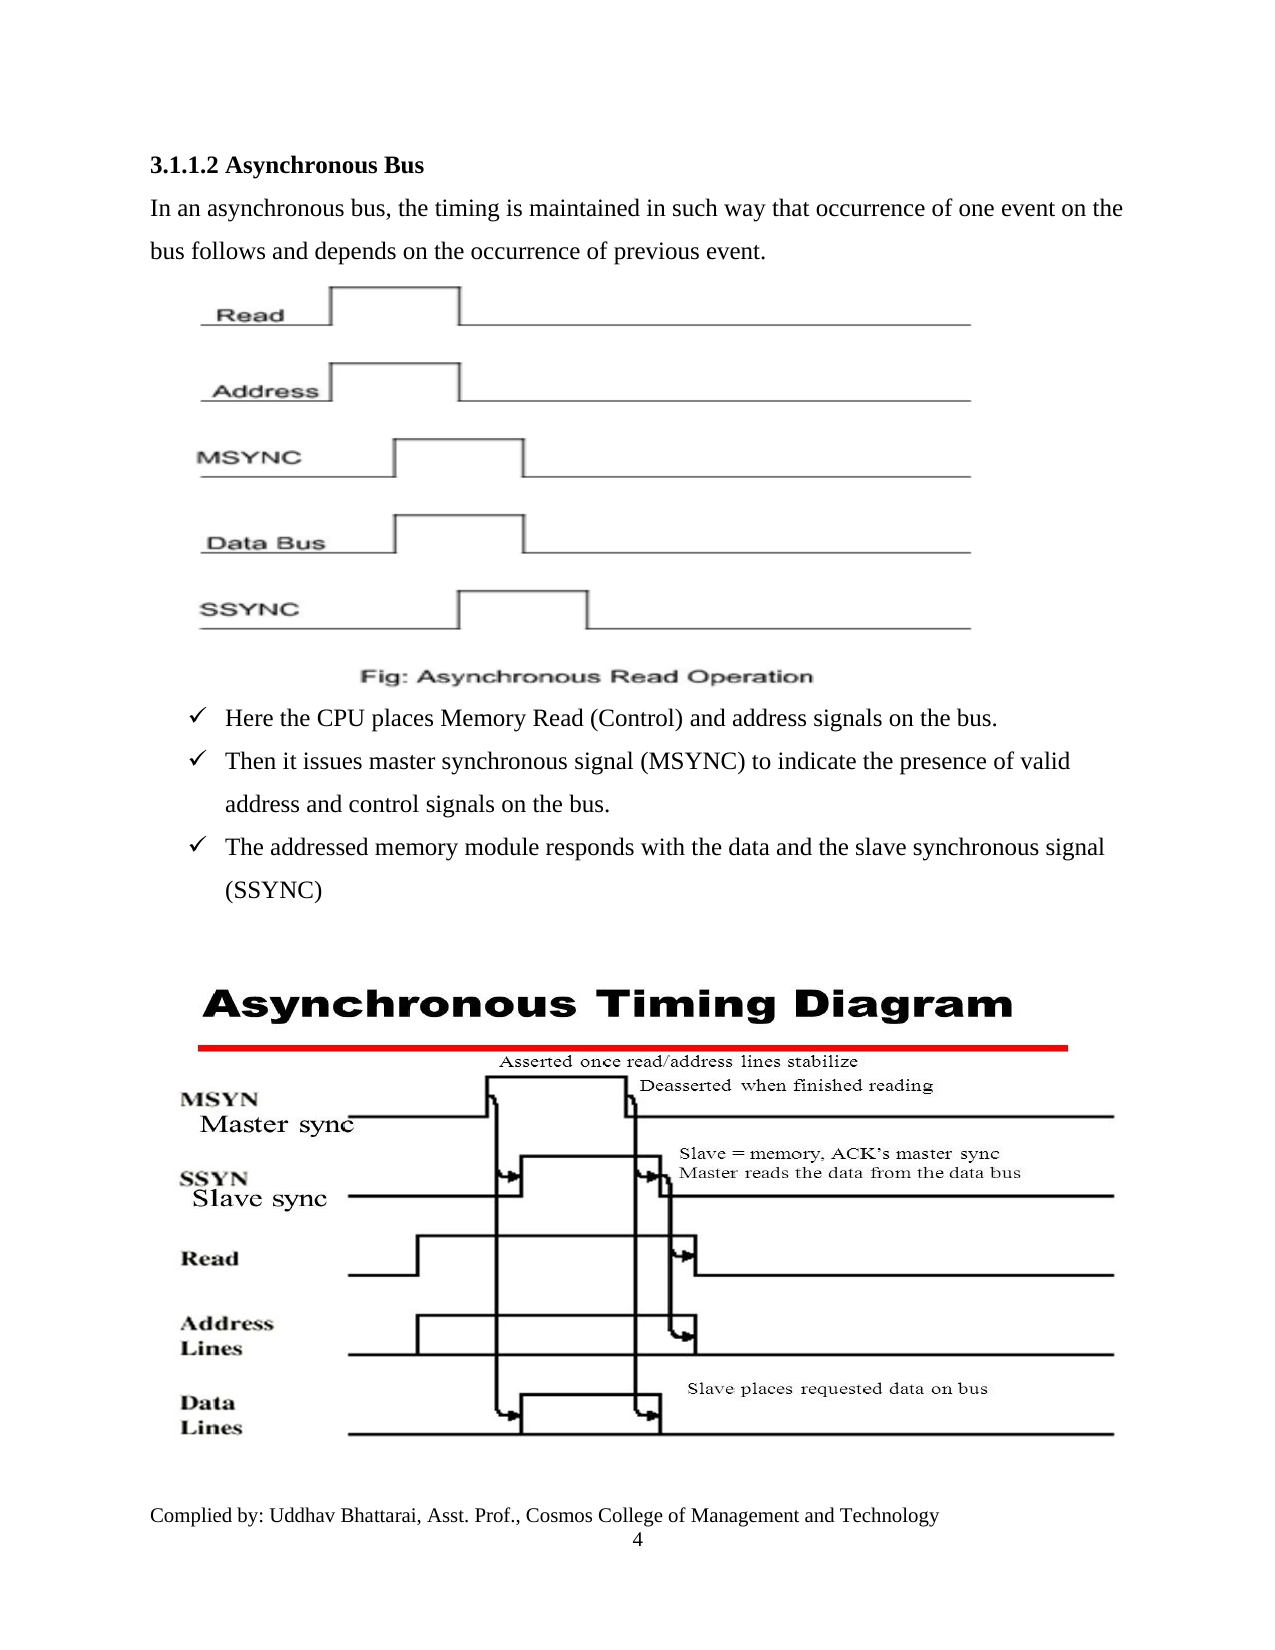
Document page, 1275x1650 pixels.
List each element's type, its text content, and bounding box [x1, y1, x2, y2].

list Here the CPU places Memory Read (Control) and address signals on the bus. [187, 703, 1125, 732]
picture [163, 279, 1112, 689]
text In an asynchronous bus, the timing is maintained in such way that occurrence of one event on the bus follows and depends on the occurrence of previous event. [150, 193, 1125, 265]
list The addressed memory module responds with the data and the slave synchronous signal (SSYNC) [187, 832, 1125, 904]
list Then it issues master synchronous signal (MSYNC) to indicate the presence of valid address and control signals on the bus. [187, 746, 1125, 818]
text 3.1.1.2 Asynchronous Bus [150, 150, 1125, 179]
picture [150, 918, 1125, 1475]
